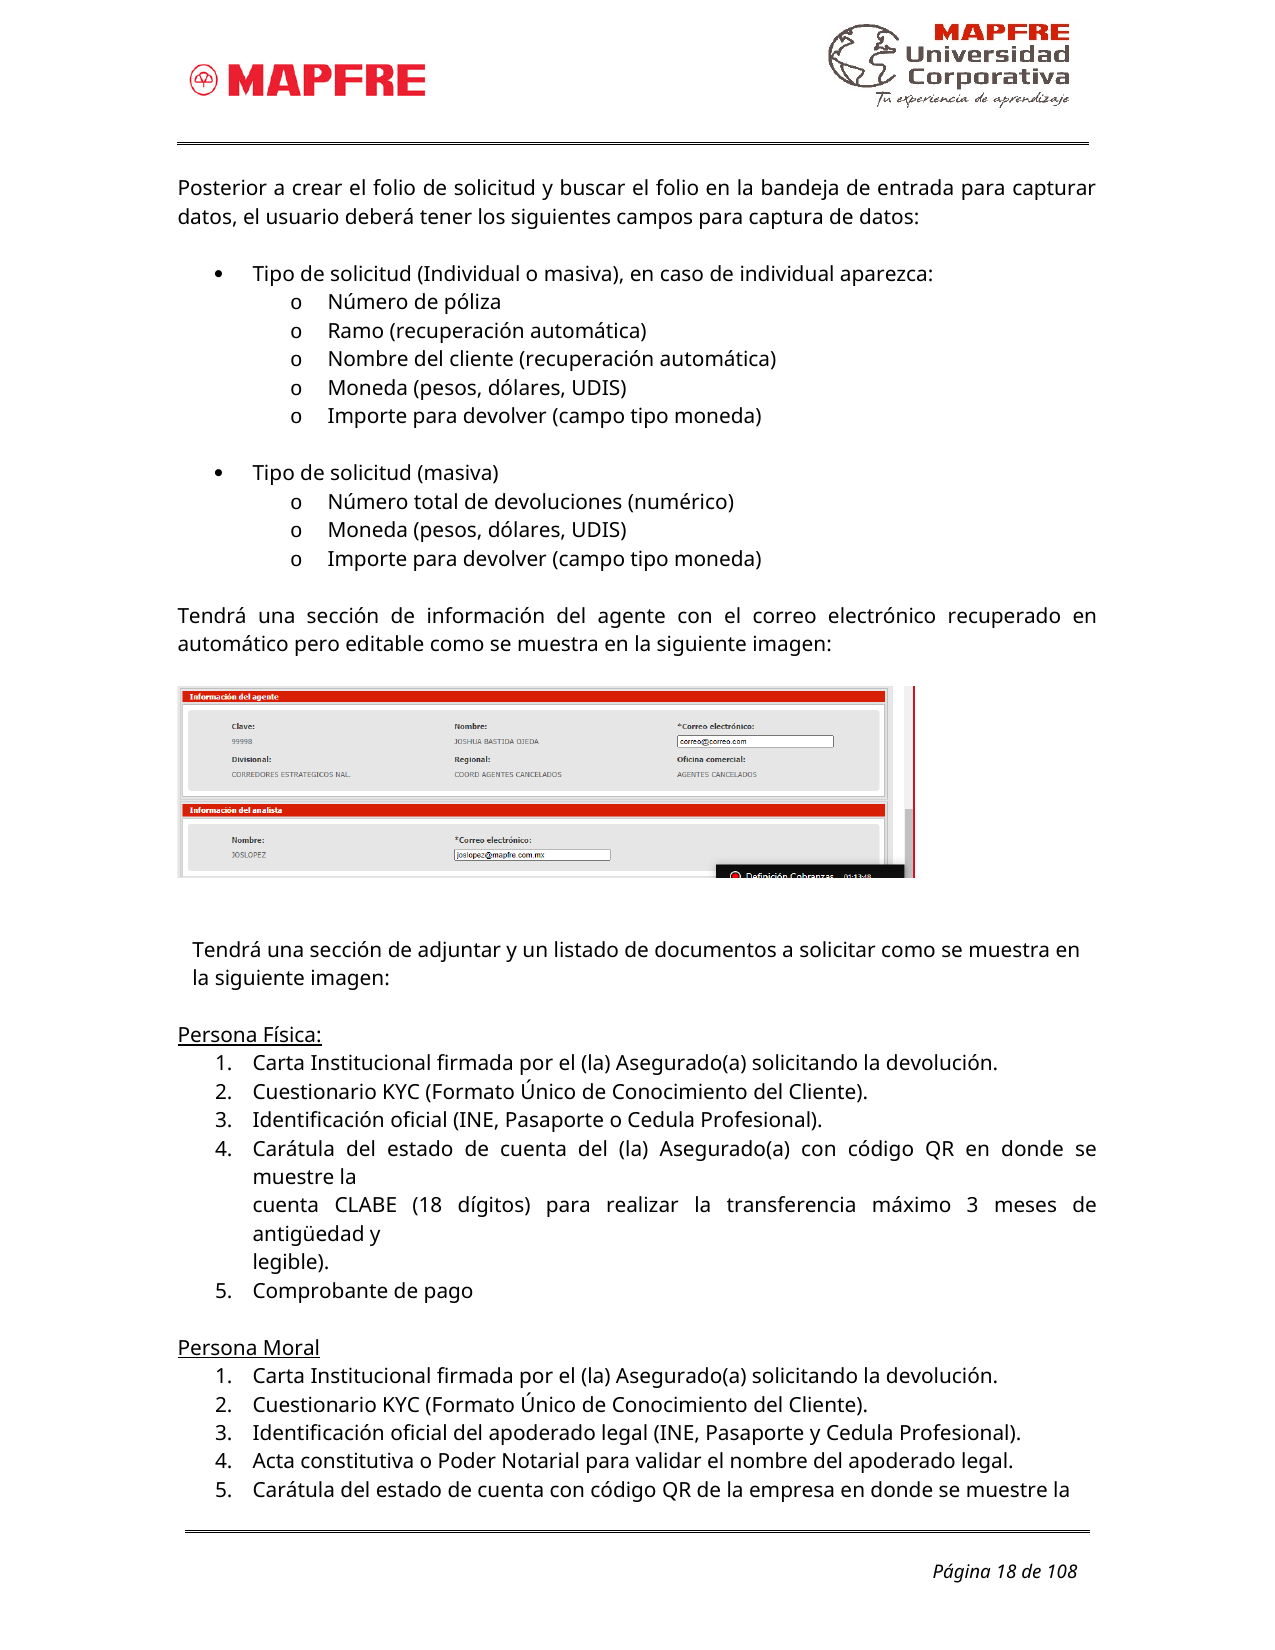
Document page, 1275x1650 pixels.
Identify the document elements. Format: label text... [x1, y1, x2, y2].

list Carta Institucional firmada por el (la) Asegurado(a) solicitando la devolución. [215, 1361, 1098, 1390]
list Moneda (pesos, dólares, UDIS) [290, 373, 1098, 401]
picture [814, 14, 1089, 114]
list Ramo (recuperación automática) [290, 316, 1098, 344]
list legible). [252, 1247, 1098, 1276]
picture [188, 48, 429, 109]
list Importe para devolver (campo tipo moneda) [290, 544, 1098, 572]
list Carta Institucional firmada por el (la) Asegurado(a) solicitando la devolución. [215, 1048, 1098, 1077]
list Cuestionario KYC (Formato Único de Conocimiento del Cliente). [215, 1390, 1098, 1418]
text Persona Física: [177, 1020, 1098, 1048]
list Acta constitutiva o Poder Notarial para validar el nombre del apoderado legal. [215, 1447, 1098, 1475]
list Identificación oficial (INE, Pasaporte o Cedula Profesional). [215, 1105, 1098, 1134]
text Persona Moral [177, 1333, 1098, 1361]
list cuenta CLABE (18 dígitos) para realizar la transferencia máximo 3 meses de antigüedad y [252, 1191, 1098, 1247]
list Moneda (pesos, dólares, UDIS) [290, 515, 1098, 544]
text Posterior a crear el folio de solicitud y buscar el folio en la bandeja de entrada para capturar datos, el usuario deberá tener los siguientes campos para captura de datos: [177, 173, 1098, 230]
list Tendrá una sección de adjuntar y un listado de documentos a solicitar como se muestra en la siguiente imagen: [192, 935, 1098, 992]
list Carátula del estado de cuenta con código QR de la empresa en donde se muestre la [215, 1475, 1098, 1503]
list Número de póliza [290, 287, 1098, 316]
list Nombre del cliente (recuperación automática) [290, 344, 1098, 373]
list Número total de devoluciones (numérico) [290, 487, 1098, 515]
list Tipo de solicitud (masiva) [215, 458, 1098, 487]
list Tipo de solicitud (Individual o masiva), en caso de individual aparezca: [215, 259, 1098, 287]
list Comprobante de pago [215, 1276, 1098, 1304]
list Identificación oficial del apoderado legal (INE, Pasaporte y Cedula Profesional). [215, 1418, 1098, 1447]
text Tendrá una sección de información del agente con el correo electrónico recuperado en automático pero editable como se muestra en la siguiente imagen: [177, 601, 1098, 658]
list Cuestionario KYC (Formato Único de Conocimiento del Cliente). [215, 1077, 1098, 1105]
list Importe para devolver (campo tipo moneda) [290, 401, 1098, 430]
list Carátula del estado de cuenta del (la) Asegurado(a) con código QR en donde se muestre la [215, 1134, 1098, 1191]
picture [177, 686, 915, 878]
